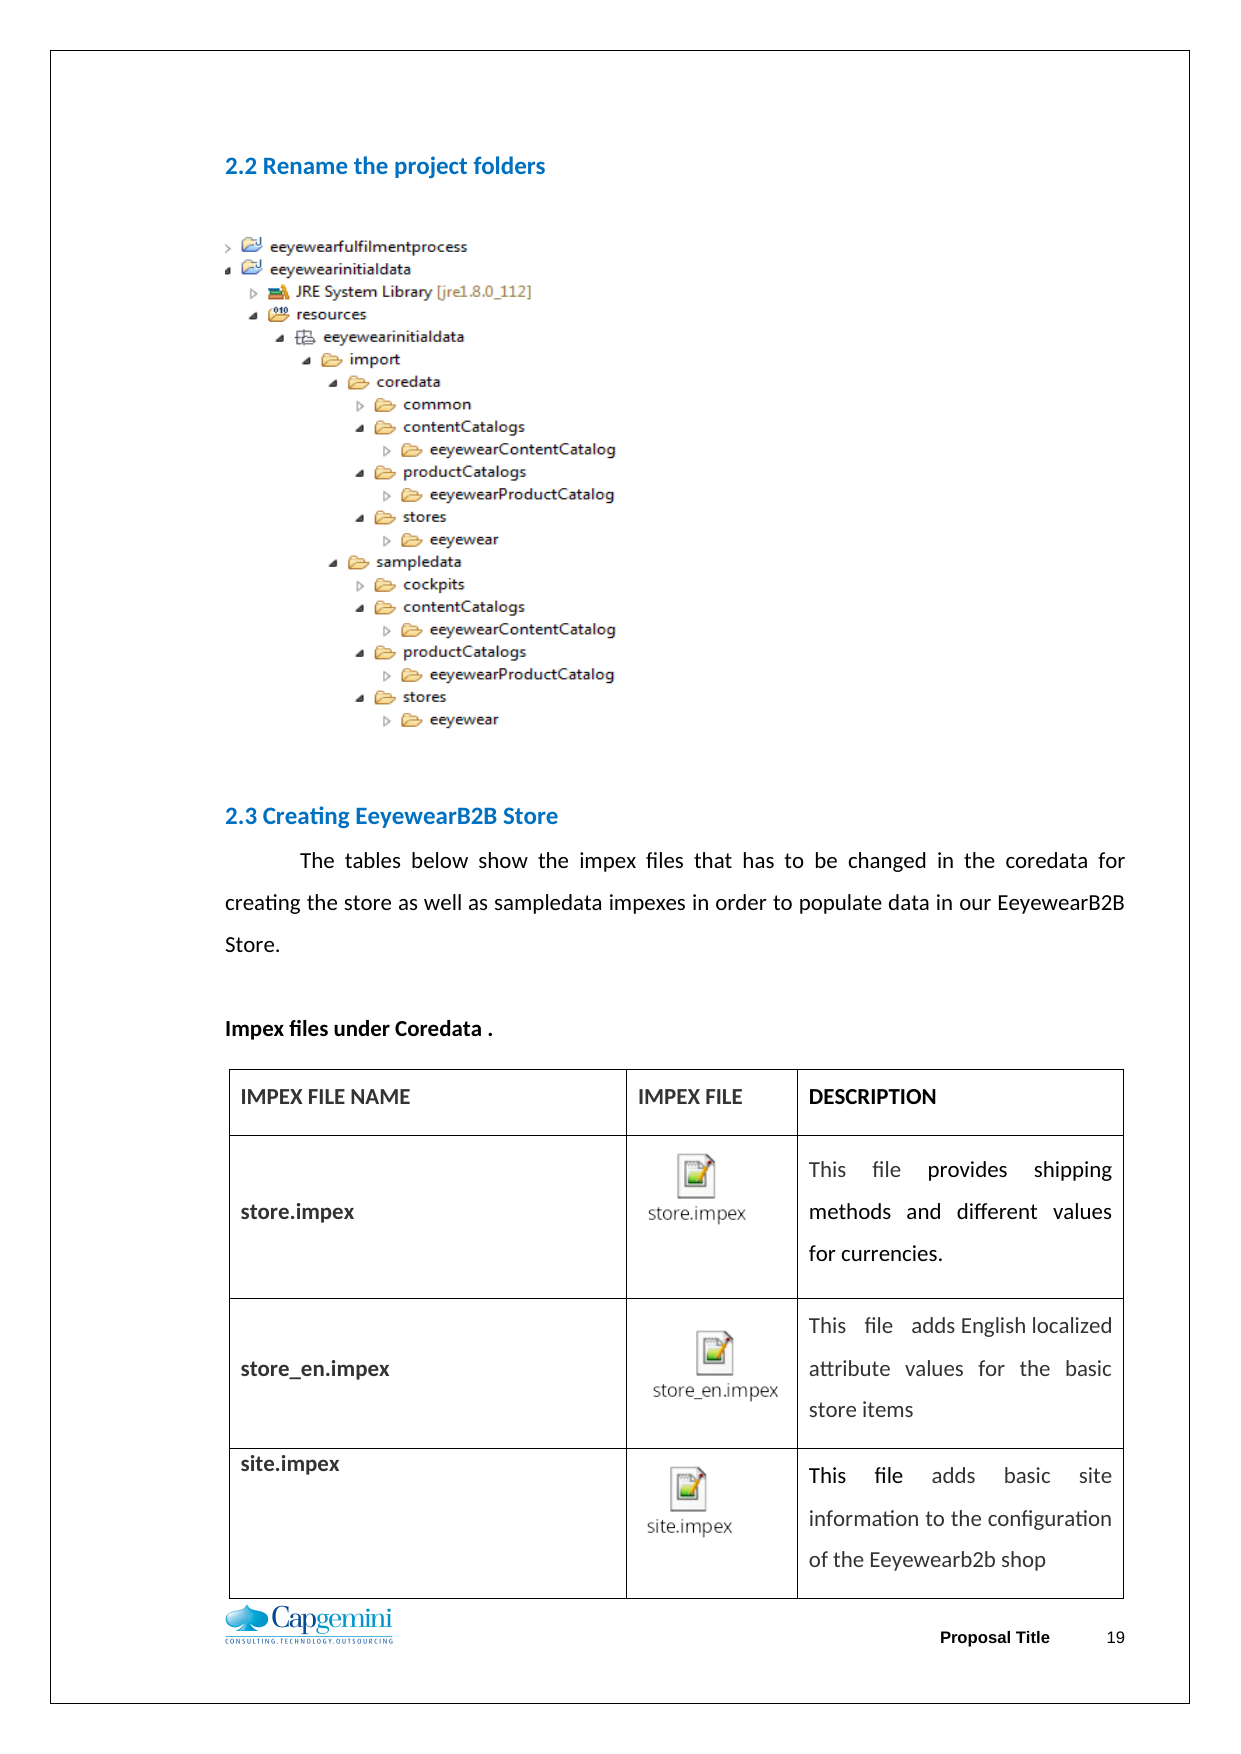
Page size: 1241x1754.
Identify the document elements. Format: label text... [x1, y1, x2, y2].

picture [225, 1604, 393, 1644]
table_cell store.impex [230, 1136, 626, 1298]
text 2.3 Creating EeyewearB2B Store [225, 800, 1128, 831]
table_cell This file adds basic site information to the configuration of the Eeyewearb2b shop [798, 1449, 1123, 1598]
table_cell This file provides shipping methods and different values for currencies. [798, 1136, 1123, 1298]
table_cell [627, 1136, 797, 1298]
table_cell This file adds English localized attribute values for the basic store items [798, 1299, 1123, 1448]
table_cell store_en.impex [230, 1299, 626, 1448]
picture [225, 237, 654, 732]
table_header IMPEX FILE [627, 1070, 797, 1134]
table_cell [627, 1449, 797, 1598]
table_header IMPEX FILE NAME [230, 1070, 626, 1134]
text The tables below show the impex files that has to be changed in the coredata for creating the store as well as sampledata impexes in order to populate data in our EeyewearB2B Store. [225, 846, 1128, 958]
table_cell [627, 1299, 797, 1448]
table_cell site.impex [230, 1449, 626, 1598]
text 2.2 Rename the project folders [225, 150, 1128, 181]
text Impex files under Coredata . [225, 1014, 1128, 1042]
table_header DESCRIPTION [798, 1070, 1123, 1134]
